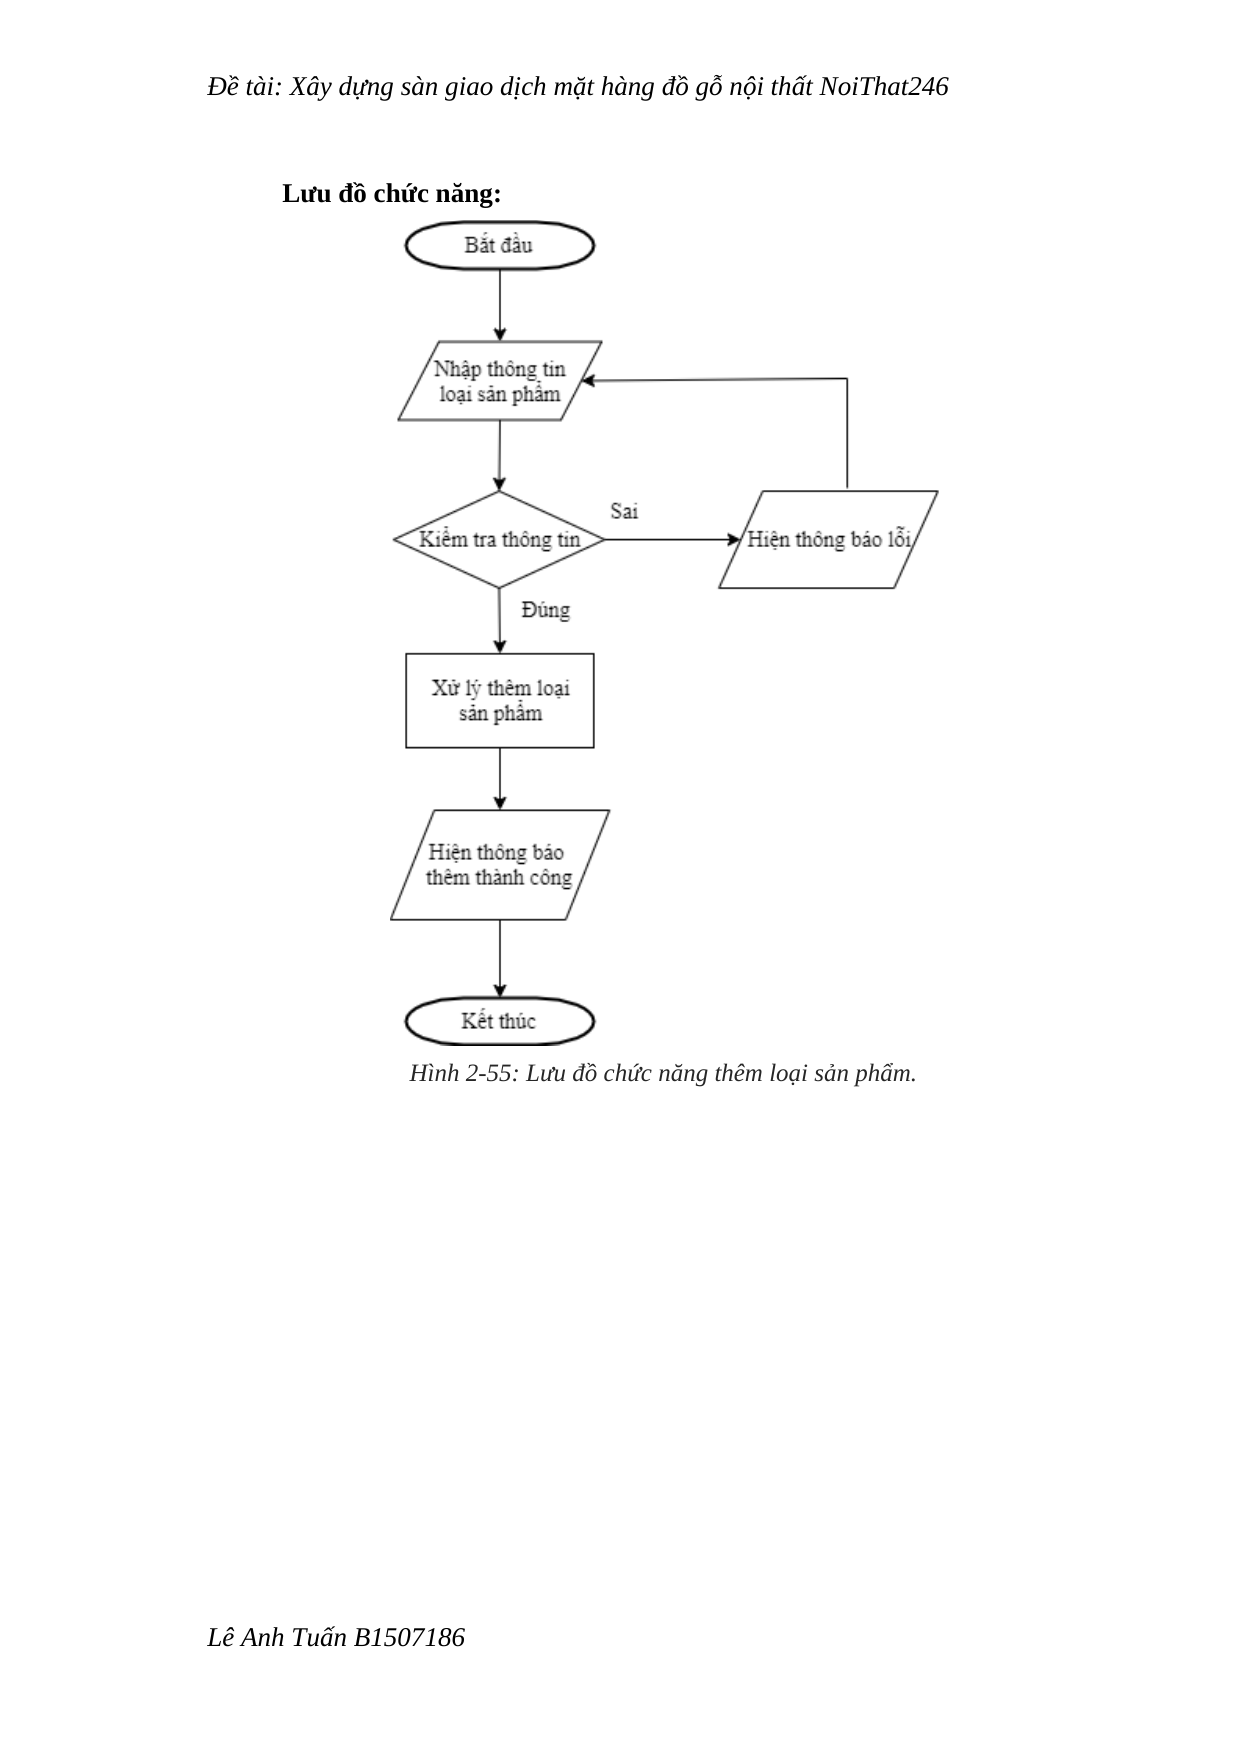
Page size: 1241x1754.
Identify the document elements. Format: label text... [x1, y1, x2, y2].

text Hình 2-55: Lưu đồ chức năng thêm loại sản phẩm. [207, 1058, 1122, 1087]
picture [390, 220, 939, 1046]
text Lưu đồ chức năng: [207, 177, 1122, 208]
